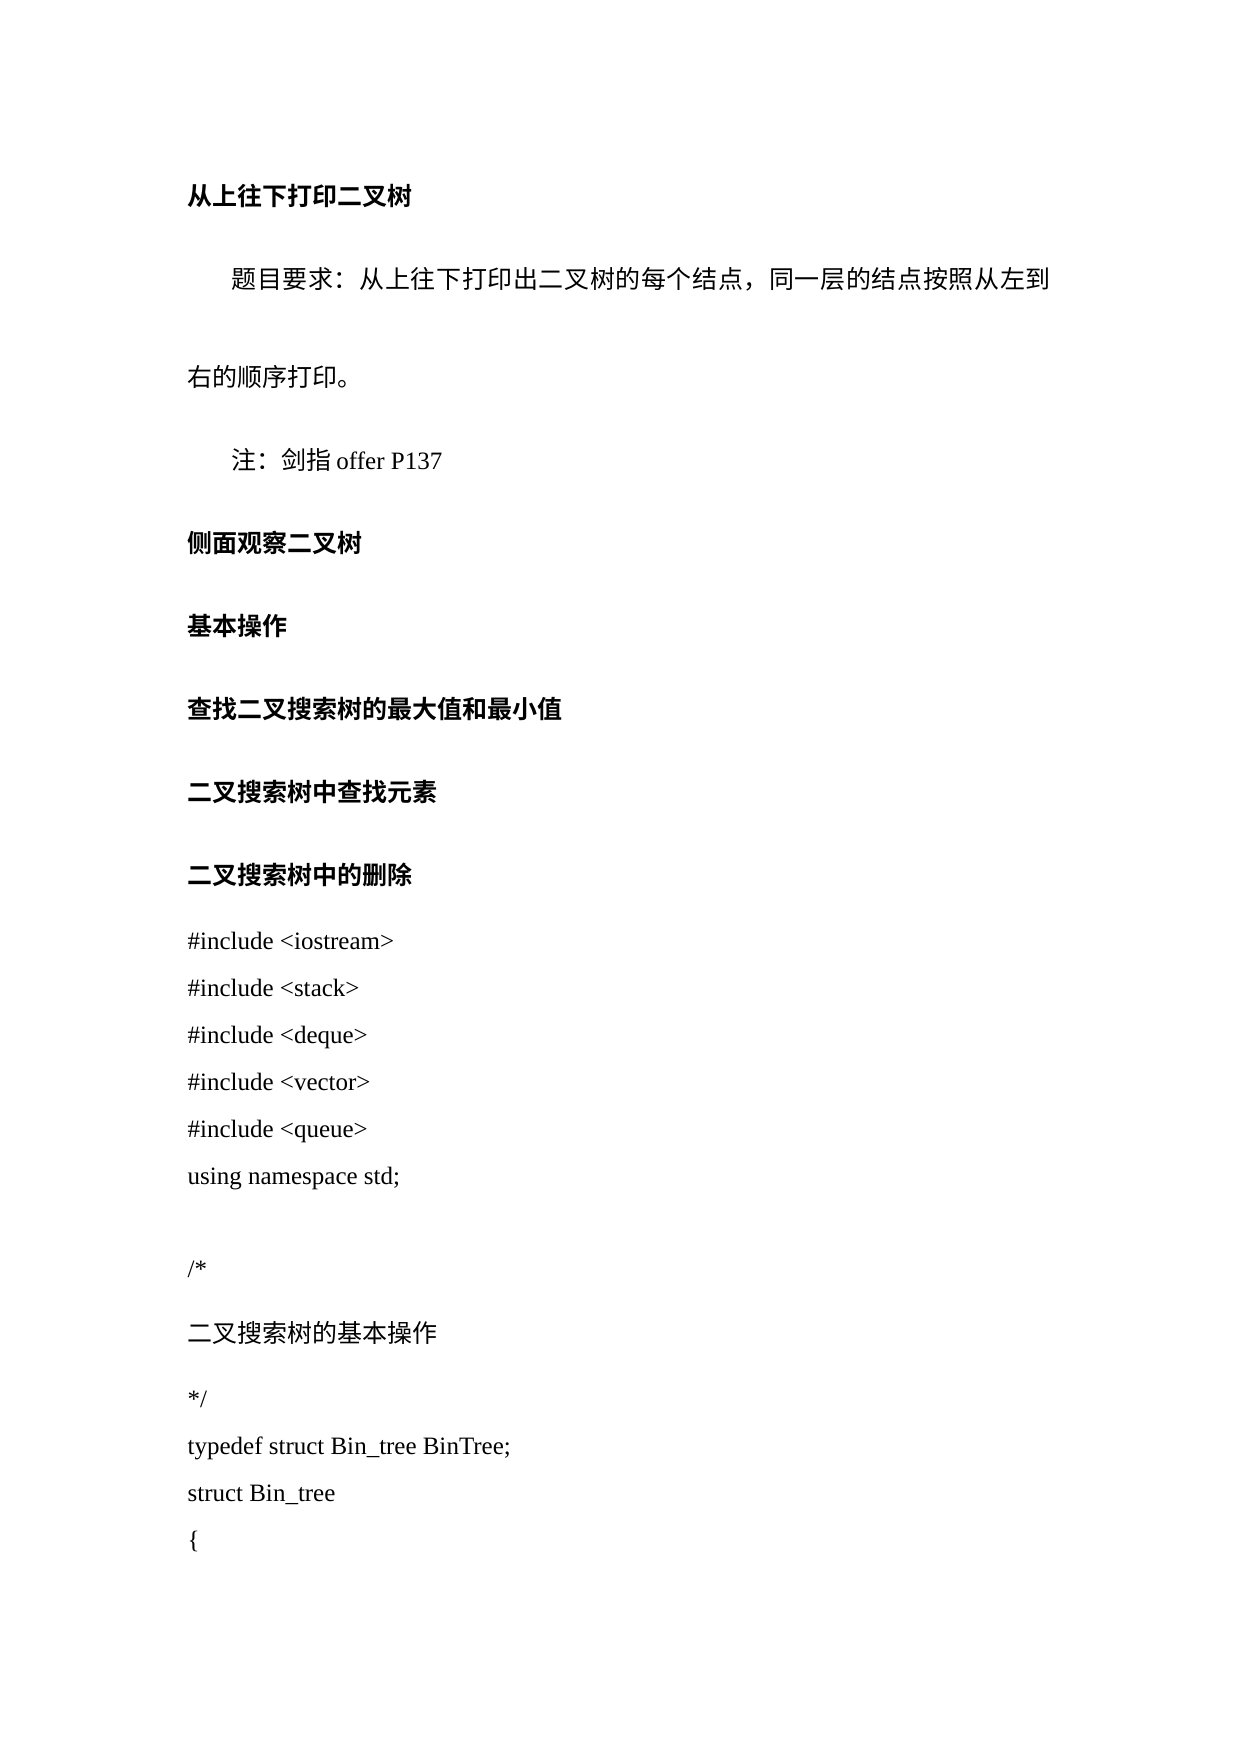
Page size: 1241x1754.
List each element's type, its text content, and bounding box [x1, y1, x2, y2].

text struct Bin_tree [187, 1476, 1053, 1509]
text 注：剑指offer P137 [187, 426, 1053, 491]
text #include <deque> [187, 1018, 1053, 1051]
subtitle 侧面观察二叉树 [187, 509, 1053, 574]
text 二叉搜索树的基本操作 [187, 1299, 1053, 1364]
text 题目要求：从上往下打印出二叉树的每个结点，同一层的结点按照从左到右的顺序打印。 [187, 245, 1053, 408]
text { [187, 1523, 1053, 1556]
text #include <vector> [187, 1065, 1053, 1098]
text #include <iostream> [187, 924, 1053, 957]
text using namespace std; [187, 1159, 1053, 1191]
text /* [187, 1253, 1053, 1285]
subtitle 基本操作 [187, 592, 1053, 657]
subtitle 二叉搜索树中的删除 [187, 841, 1053, 906]
text typedef struct Bin_tree BinTree; [187, 1429, 1053, 1462]
subtitle 从上往下打印二叉树 [187, 162, 1053, 227]
text #include <queue> [187, 1112, 1053, 1144]
subtitle 二叉搜索树中查找元素 [187, 758, 1053, 823]
subtitle 查找二叉搜索树的最大值和最小值 [187, 675, 1053, 740]
text #include <stack> [187, 971, 1053, 1004]
text */ [187, 1383, 1053, 1415]
